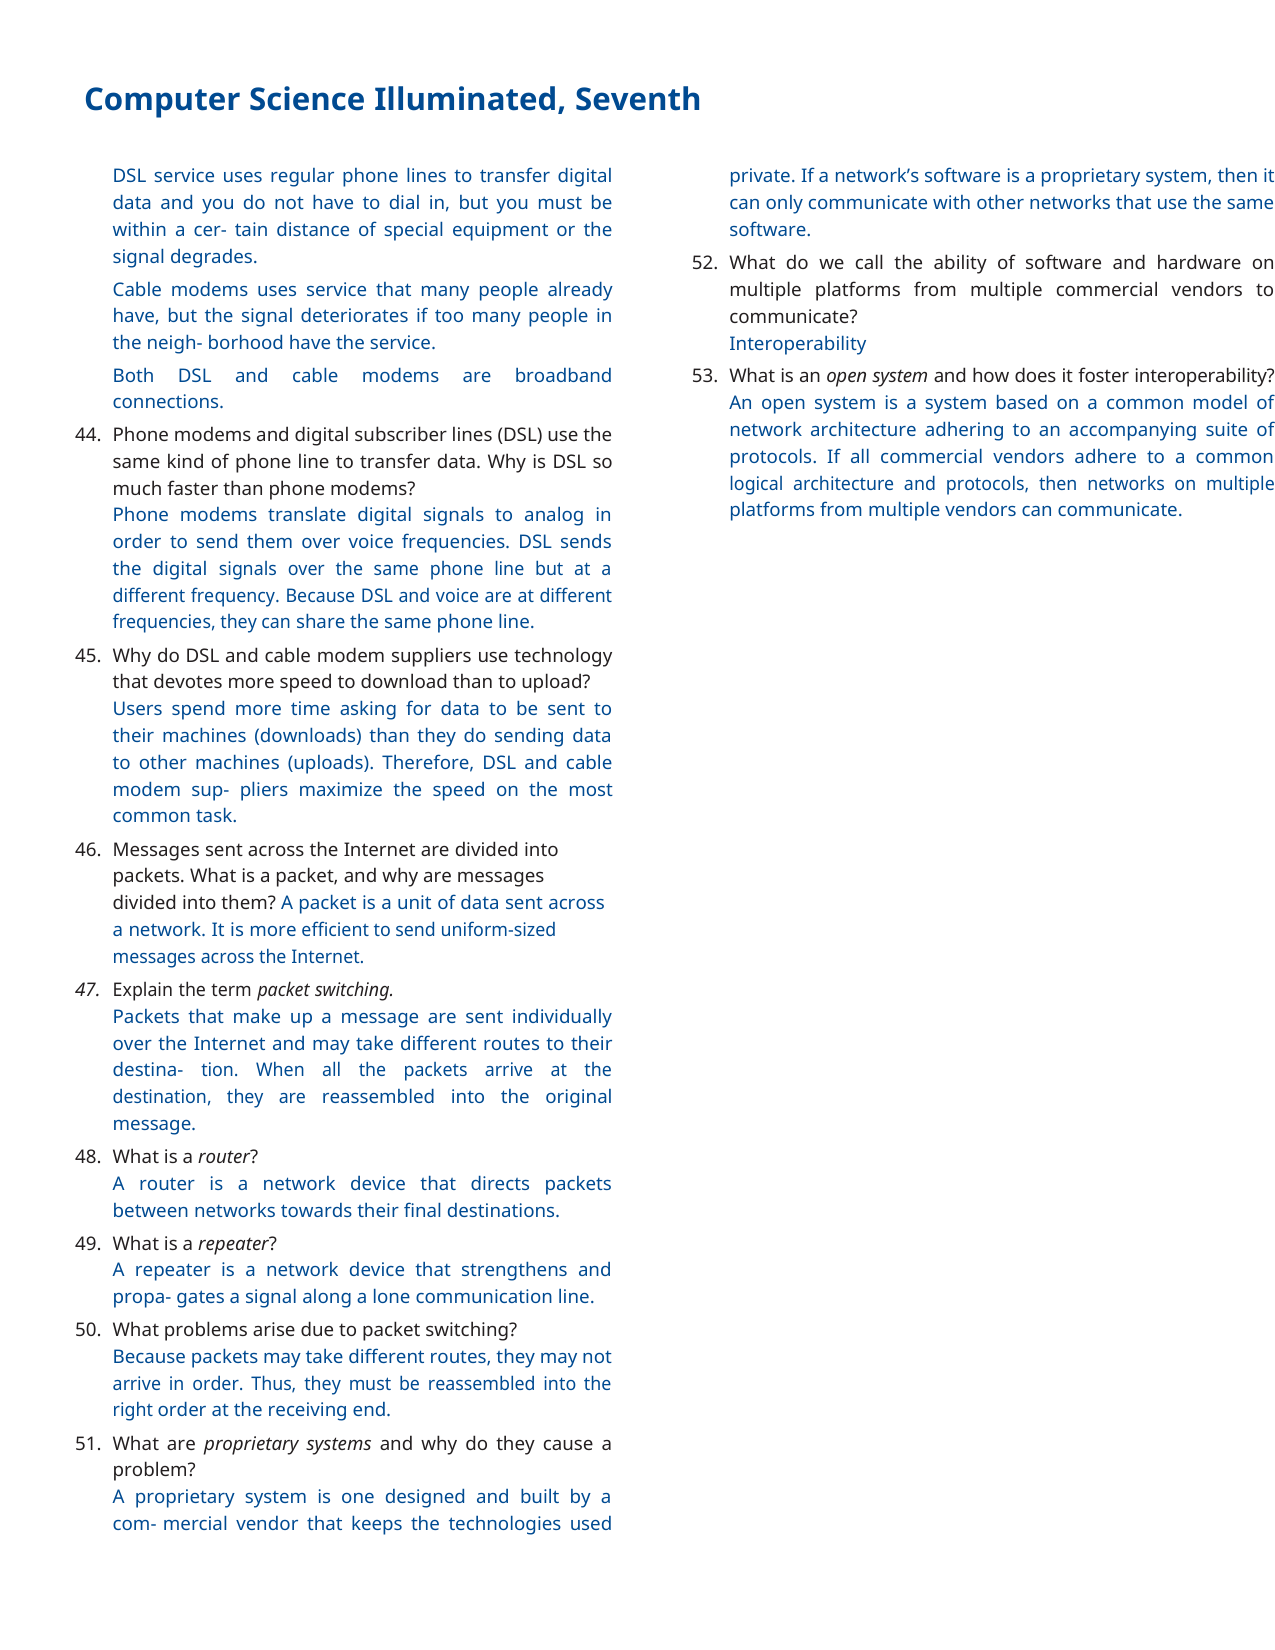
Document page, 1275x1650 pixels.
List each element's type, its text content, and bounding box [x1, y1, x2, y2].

list Phone modems and digital subscriber lines (DSL) use the same kind of phone line to transfer data. Why is DSL so much faster than phone modems? [75, 421, 612, 500]
text A proprietary system is one designed and built by a com- mercial vendor that keeps the technologies used private. If a network’s software is a proprietary system, then it can only communicate with other networks that use the same software. [112, 1484, 612, 1536]
text Users spend more time asking for data to be sent to their machines (downloads) than they do sending data to other machines (uploads). Therefore, DSL and cable modem sup- pliers maximize the speed on the most common task. [112, 696, 612, 828]
text DSL service uses regular phone lines to transfer digital data and you do not have to dial in, but you must be within a cer- tain distance of special equipment or the signal degrades. [112, 163, 612, 268]
list What is a repeater? [75, 1230, 612, 1256]
text Both DSL and cable modems are broadband connections. [112, 363, 612, 414]
text Interoperability [729, 330, 1275, 355]
list What are proprietary systems and why do they cause a problem? [75, 1430, 612, 1482]
text Phone modems translate digital signals to analog in order to send them over voice frequencies. DSL sends the digital signals over the same phone line but at a different frequency. Because DSL and voice are at different frequencies, they can share the same phone line. [112, 502, 612, 634]
text A proprietary system is one designed and built by a com- mercial vendor that keeps the technologies used private. If a network’s software is a proprietary system, then it can only communicate with other networks that use the same software. [729, 163, 1275, 242]
text A router is a network device that directs packets between networks towards their final destinations. [112, 1170, 612, 1222]
text Because packets may take different routes, they may not arrive in order. Thus, they must be reassembled into the right order at the receiving end. [112, 1343, 612, 1422]
list Why do DSL and cable modem suppliers use technology that devotes more speed to download than to upload? [75, 642, 612, 694]
list Explain the term packet switching. [75, 976, 612, 1002]
list What is an open system and how does it foster interoperability? An open system is a system based on a common model of network architecture adhering to an accompanying suite of protocols. If all commercial vendors adhere to a common logical architecture and protocols, then networks on multiple platforms from multiple vendors can communicate. [692, 363, 1275, 522]
list Messages sent across the Internet are divided into packets. What is a packet, and why are messages divided into them? A packet is a unit of data sent across a network. It is more efficient to send uniform-sized messages across the Internet. [75, 836, 612, 969]
text A repeater is a network device that strengthens and propa- gates a signal along a lone communication line. [112, 1257, 612, 1309]
list What do we call the ability of software and hardware on multiple platforms from multiple commercial vendors to communicate? [692, 249, 1275, 328]
text Cable modems uses service that many people already have, but the signal deteriorates if too many people in the neigh- borhood have the service. [112, 276, 612, 355]
text Packets that make up a message are sent individually over the Internet and may take different routes to their destina- tion. When all the packets arrive at the destination, they are reassembled into the original message. [112, 1003, 612, 1136]
list What problems arise due to packet switching? [75, 1317, 612, 1342]
list What is a router? [75, 1143, 612, 1169]
